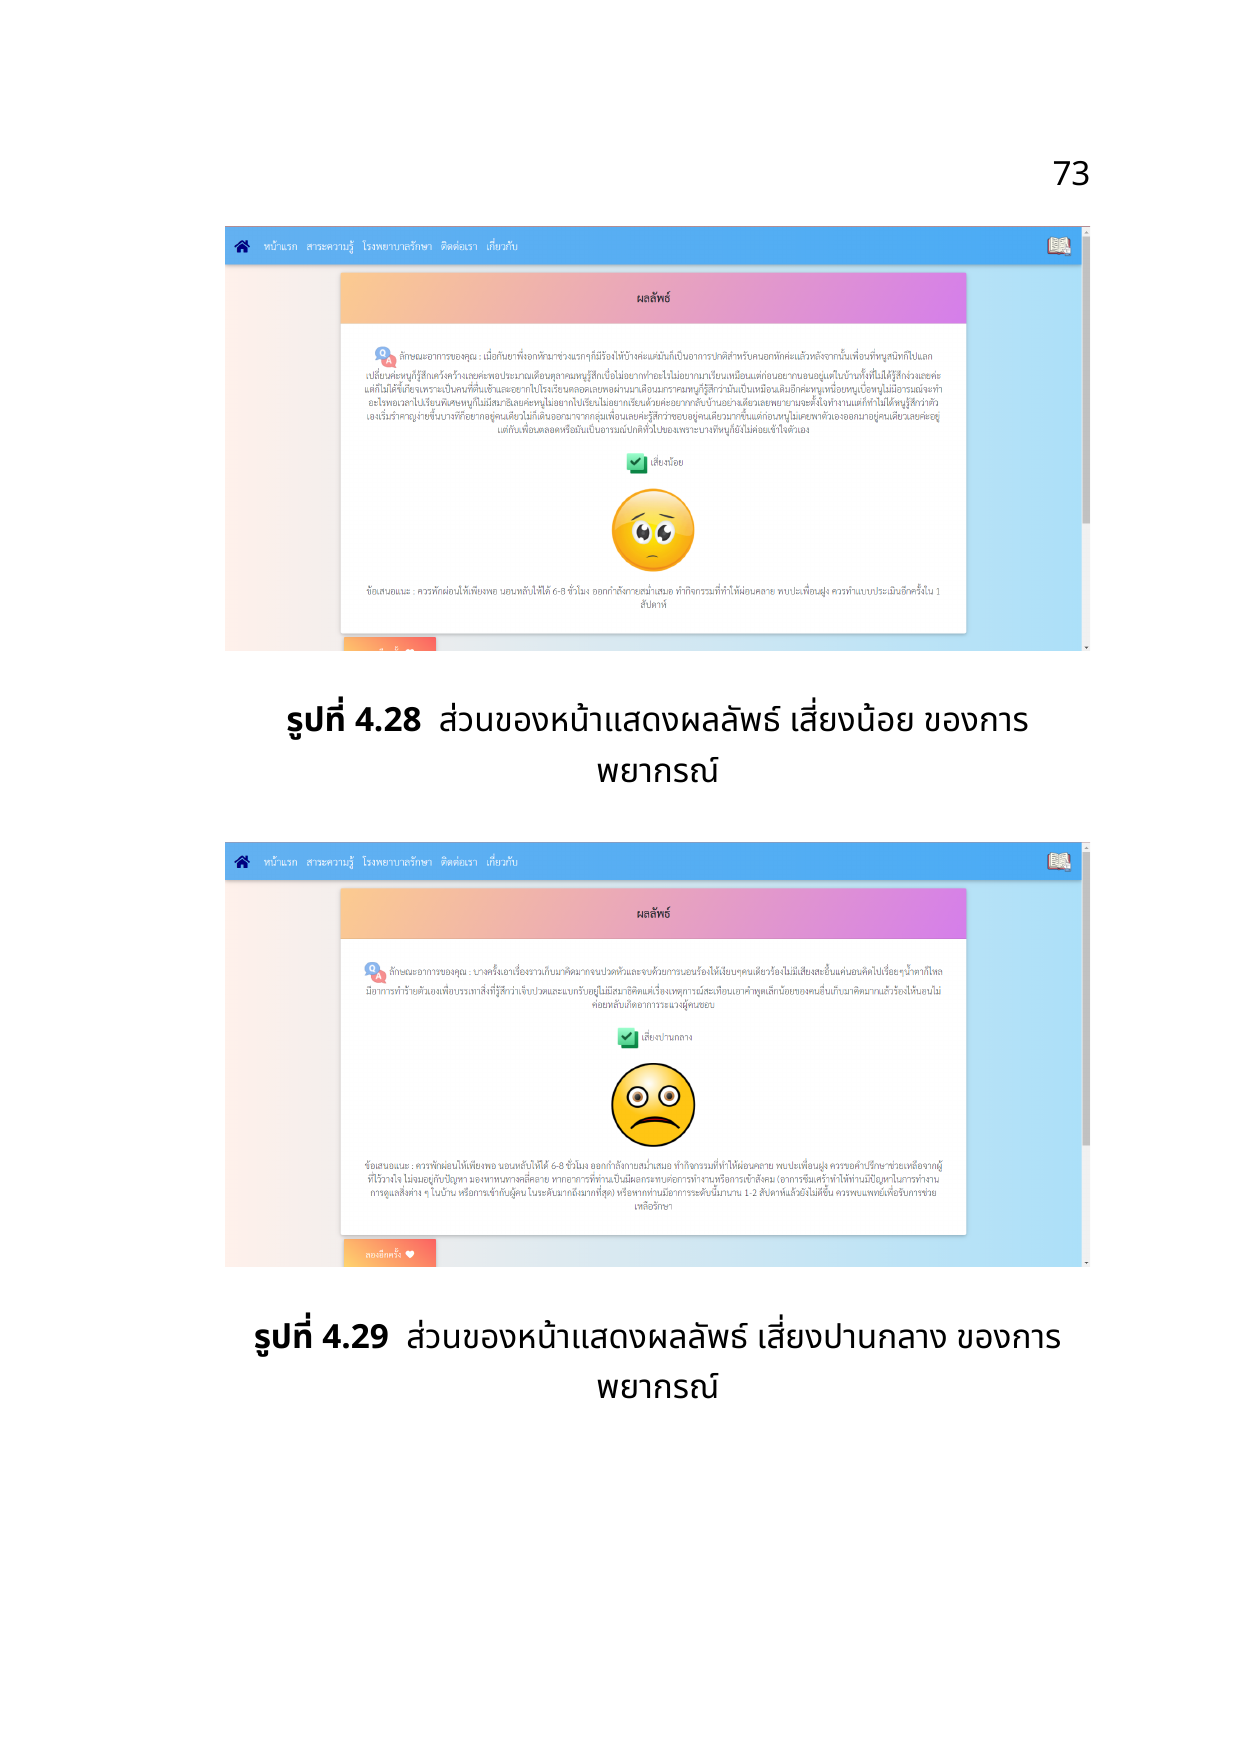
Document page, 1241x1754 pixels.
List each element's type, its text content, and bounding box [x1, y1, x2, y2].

text รูปที่ 4.29 ส่วนของหน้าแสดงผลลัพธ์ เสี่ยงปานกลาง ของการพยากรณ์ [225, 1312, 1090, 1413]
picture [225, 842, 1091, 1267]
picture [225, 226, 1091, 651]
text รูปที่ 4.28 ส่วนของหน้าแสดงผลลัพธ์ เสี่ยงน้อย ของการพยากรณ์ [225, 696, 1090, 797]
